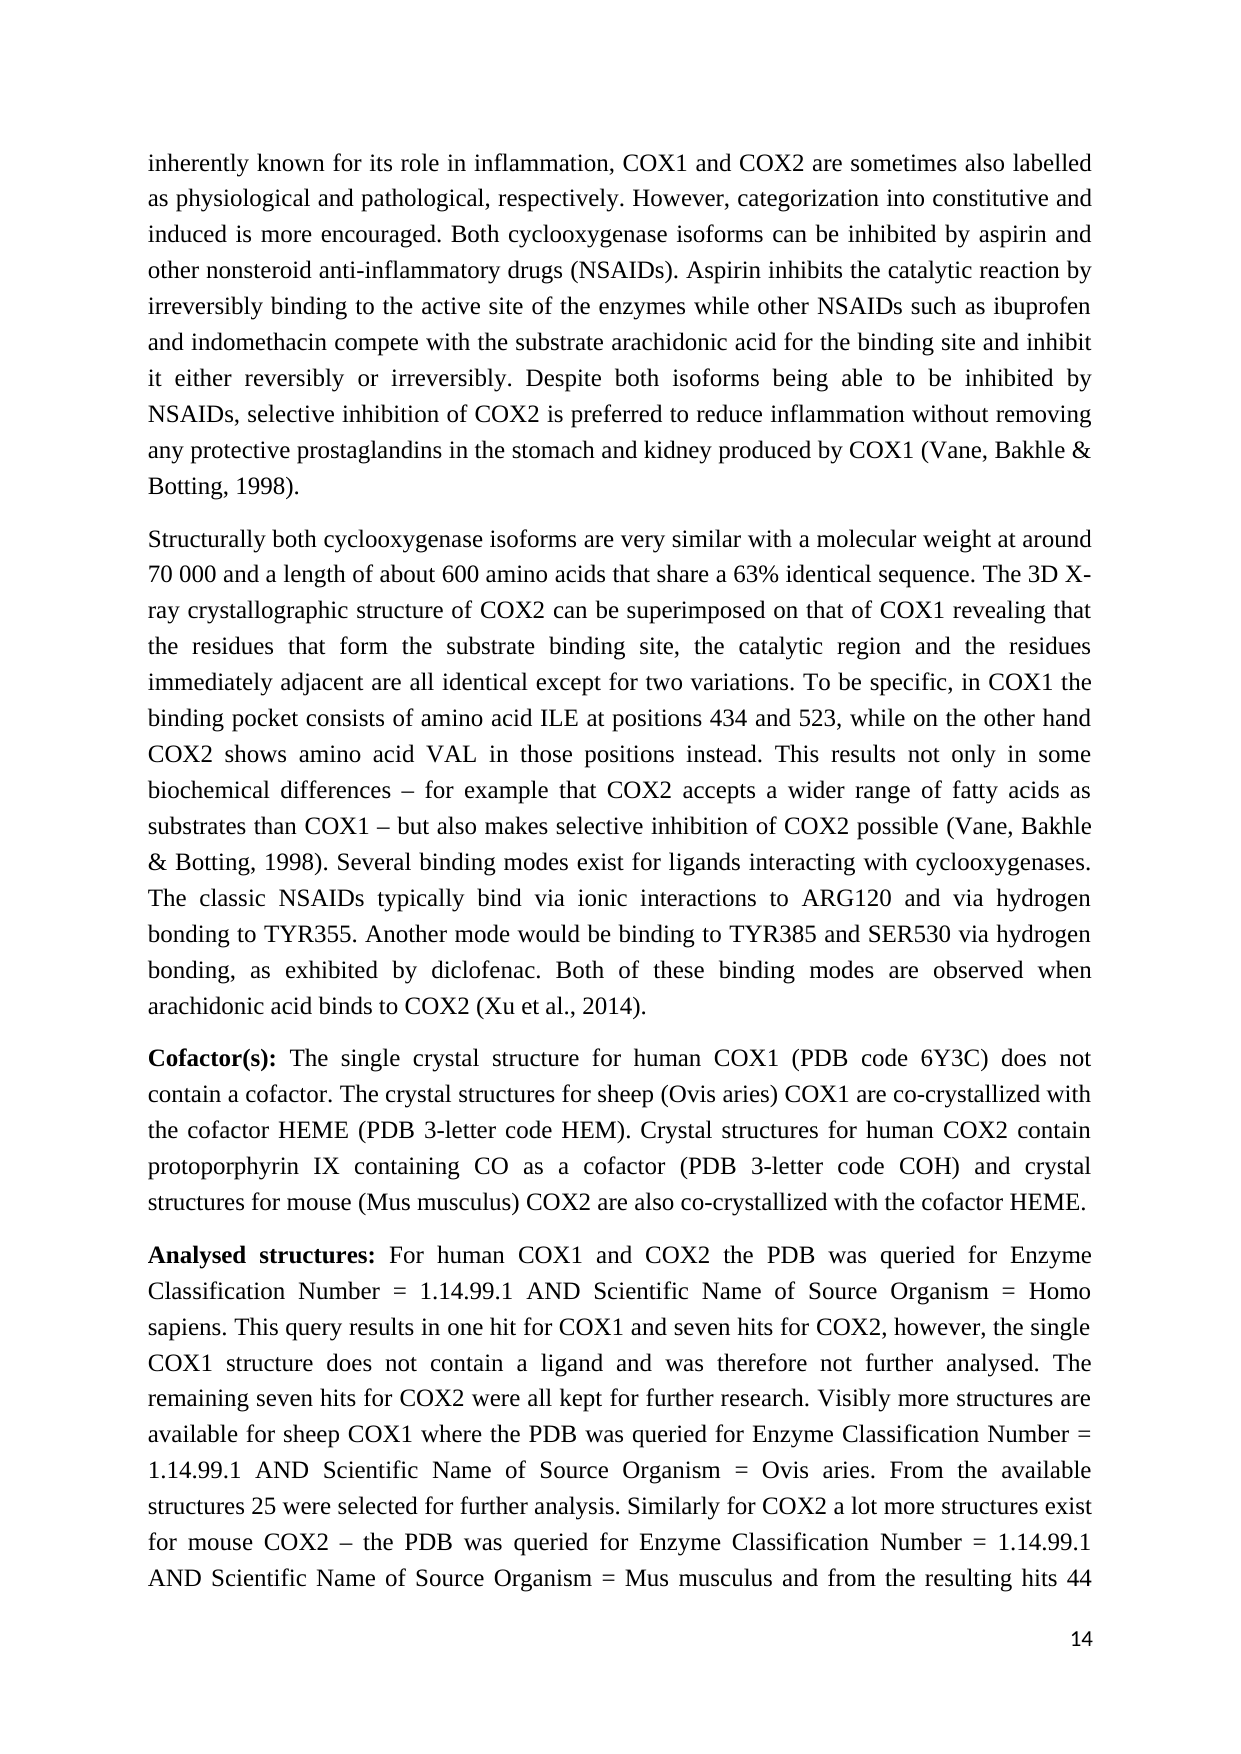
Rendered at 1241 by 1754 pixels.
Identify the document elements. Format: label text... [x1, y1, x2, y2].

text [148, 148, 1093, 500]
text Cofactor(s): The single crystal structure for human COX1 (PDB code 6Y3C) does not contain a cofactor. The crystal structures for sheep (Ovis aries) COX1 are co-crystallized with the cofactor HEME (PDB 3-letter code HEM). Crystal structures for human COX2 contain protoporphyrin IX containing CO as a cofactor (PDB 3-letter code COH) and crystal structures for mouse (Mus musculus) COX2 are also co-crystallized with the cofactor HEME. [148, 1043, 1093, 1216]
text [148, 1240, 1093, 1592]
text Structurally both cyclooxygenase isoforms are very similar with a molecular weight at around 70 000 and a length of about 600 amino acids that share a 63% identical sequence. The 3D X-ray crystallographic structure of COX2 can be superimposed on that of COX1 revealing that the residues that form the substrate binding site, the catalytic region and the residues immediately adjacent are all identical except for two variations. To be specific, in COX1 the binding pocket consists of amino acid ILE at positions 434 and 523, while on the other hand COX2 shows amino acid VAL in those positions instead. This results not only in some biochemical differences – for example that COX2 accepts a wider range of fatty acids as substrates than COX1 – but also makes selective inhibition of COX2 possible (Vane, Bakhle & Botting, 1998). Several binding modes exist for ligands interacting with cyclooxygenases. The classic NSAIDs typically bind via ionic interactions to ARG120 and via hydrogen bonding to TYR355. Another mode would be binding to TYR385 and SER530 via hydrogen bonding, as exhibited by diclofenac. Both of these binding modes are observed when arachidonic acid binds to COX2 (Xu et al., 2014). [148, 524, 1093, 1019]
